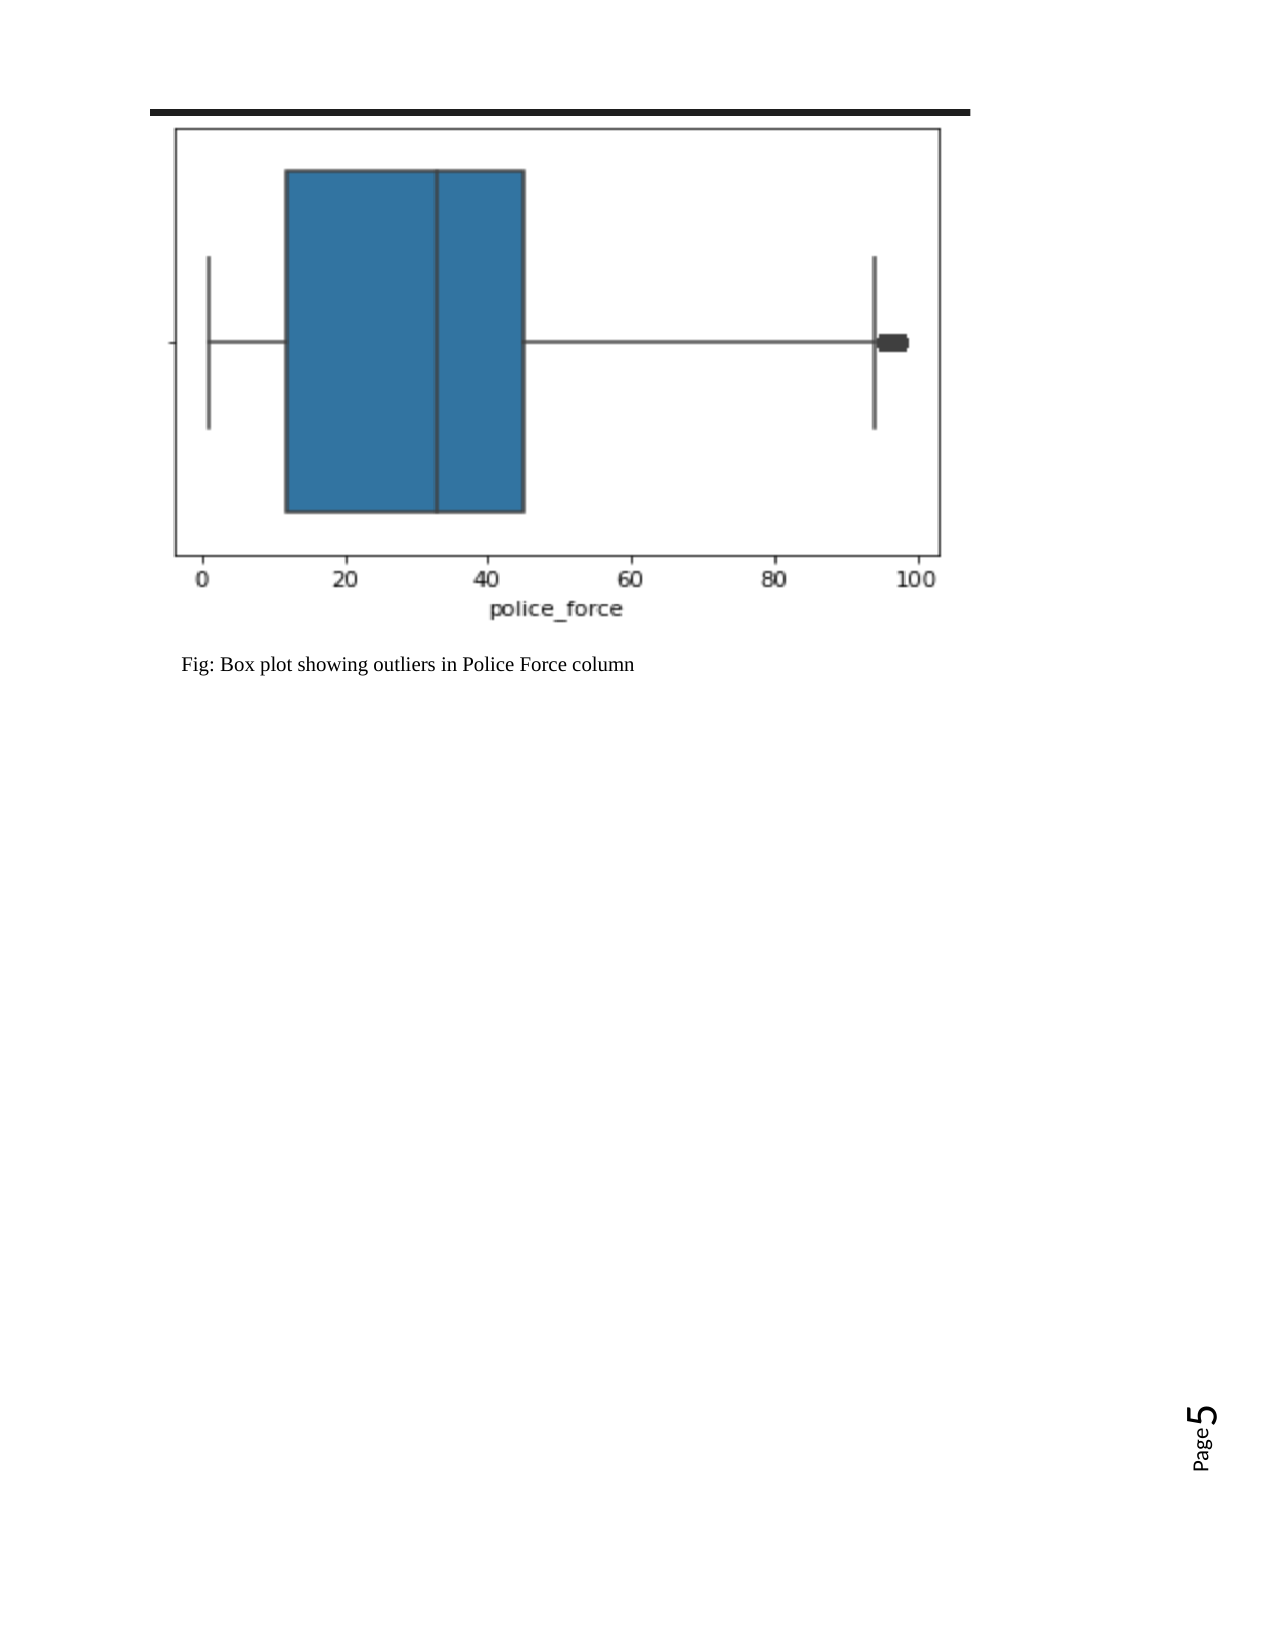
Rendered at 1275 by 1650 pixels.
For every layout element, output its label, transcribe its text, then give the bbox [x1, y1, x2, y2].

text Fig: Box plot showing outliers in Police Force column [150, 652, 1125, 676]
picture [150, 109, 971, 653]
